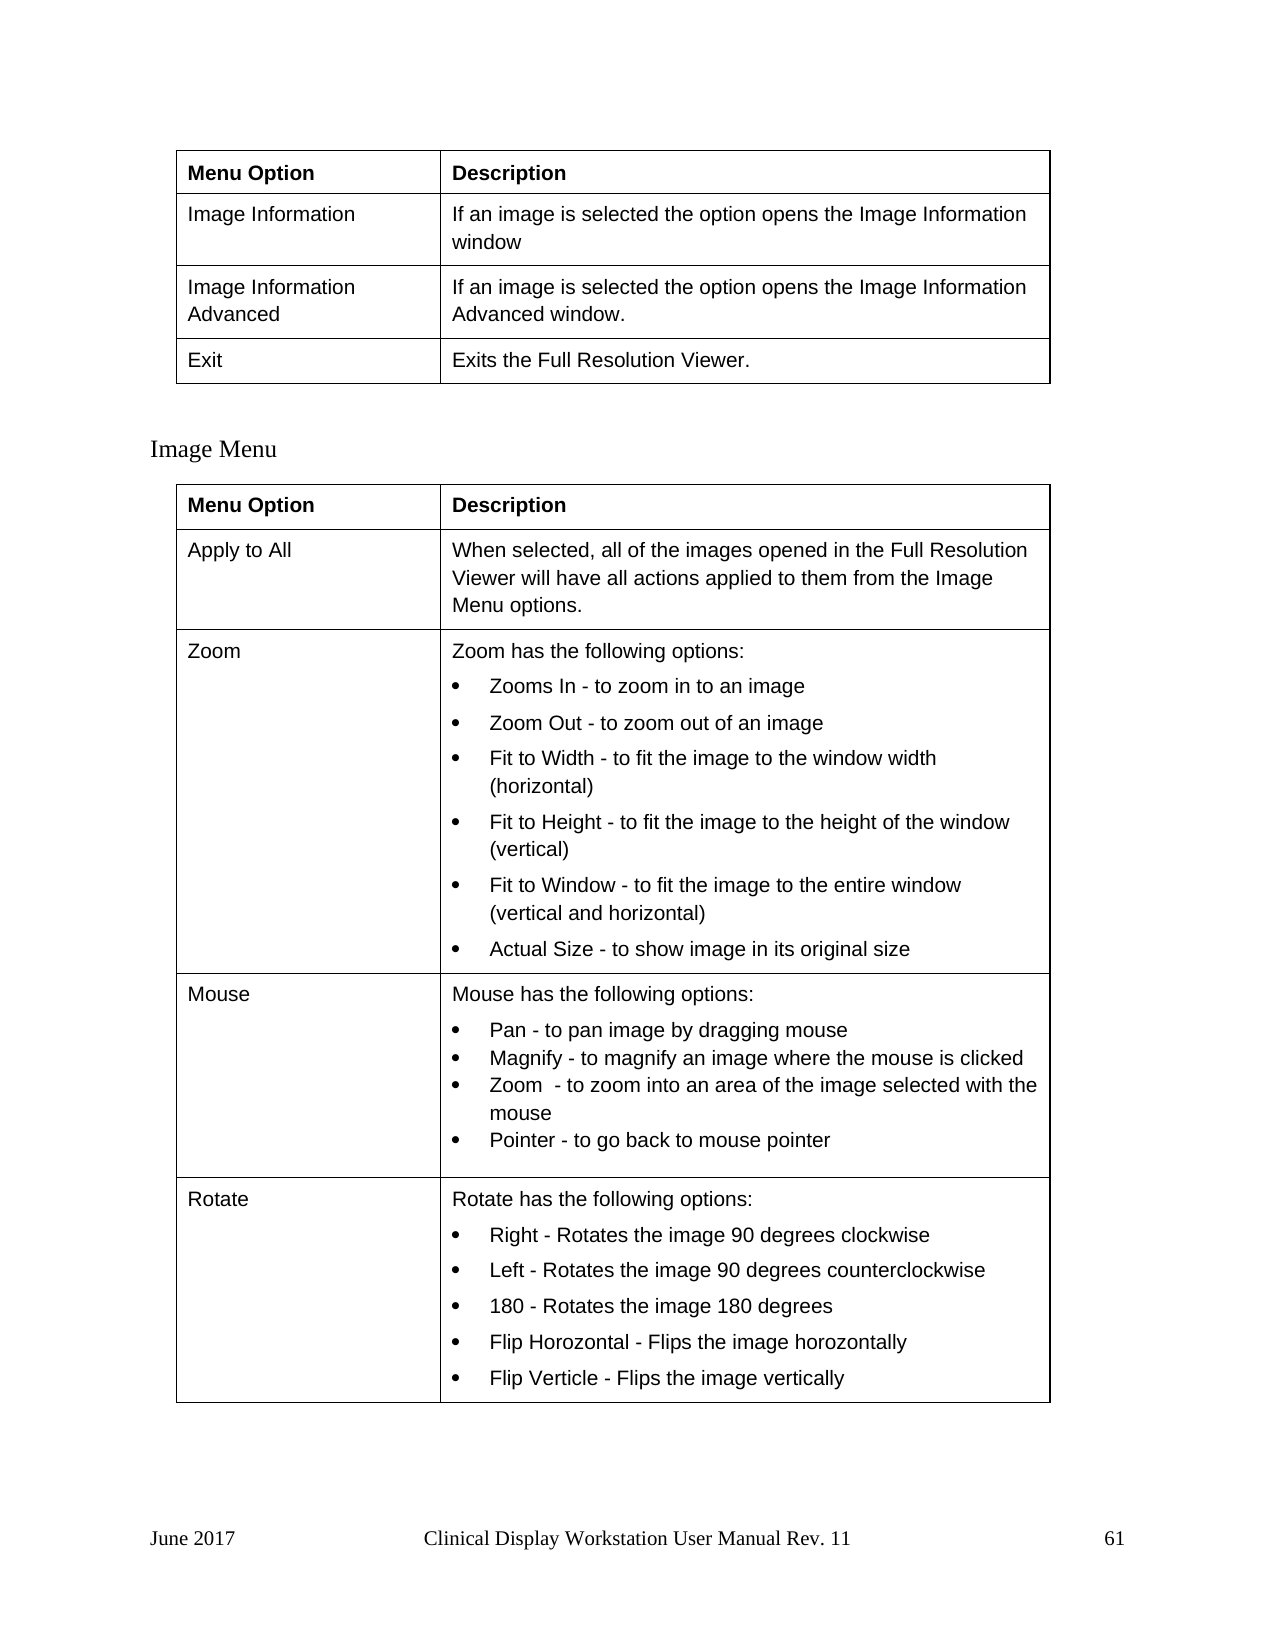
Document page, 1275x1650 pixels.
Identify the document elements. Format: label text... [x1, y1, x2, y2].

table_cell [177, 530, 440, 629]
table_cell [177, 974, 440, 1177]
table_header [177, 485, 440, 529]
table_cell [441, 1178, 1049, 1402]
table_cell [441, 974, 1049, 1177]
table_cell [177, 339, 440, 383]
text Image Menu [150, 434, 1125, 463]
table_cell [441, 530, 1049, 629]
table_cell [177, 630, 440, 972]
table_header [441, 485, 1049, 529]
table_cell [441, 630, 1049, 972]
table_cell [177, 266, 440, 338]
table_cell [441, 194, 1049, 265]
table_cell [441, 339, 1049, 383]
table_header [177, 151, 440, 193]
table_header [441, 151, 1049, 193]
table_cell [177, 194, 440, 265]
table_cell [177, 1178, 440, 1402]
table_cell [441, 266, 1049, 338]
